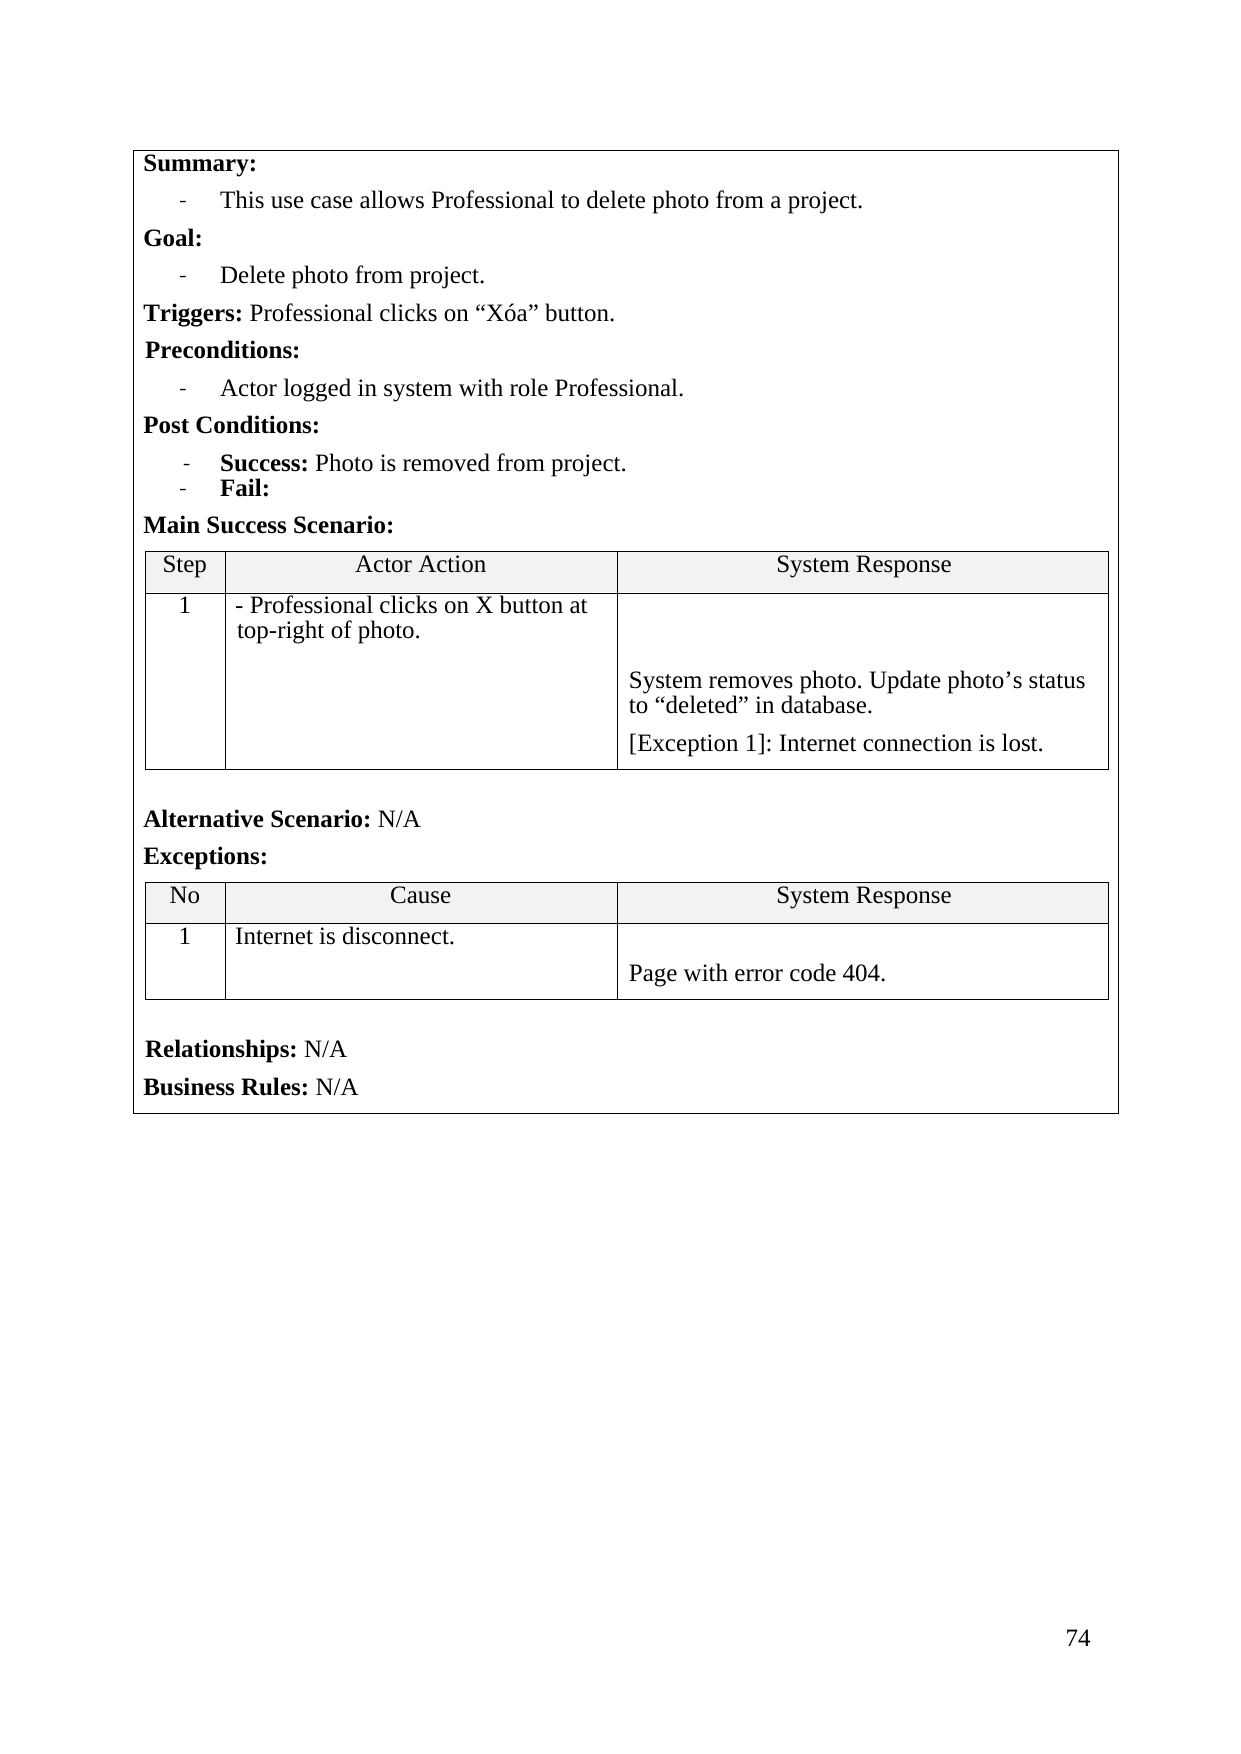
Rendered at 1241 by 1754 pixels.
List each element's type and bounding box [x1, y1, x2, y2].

table_cell [134, 151, 1118, 1113]
